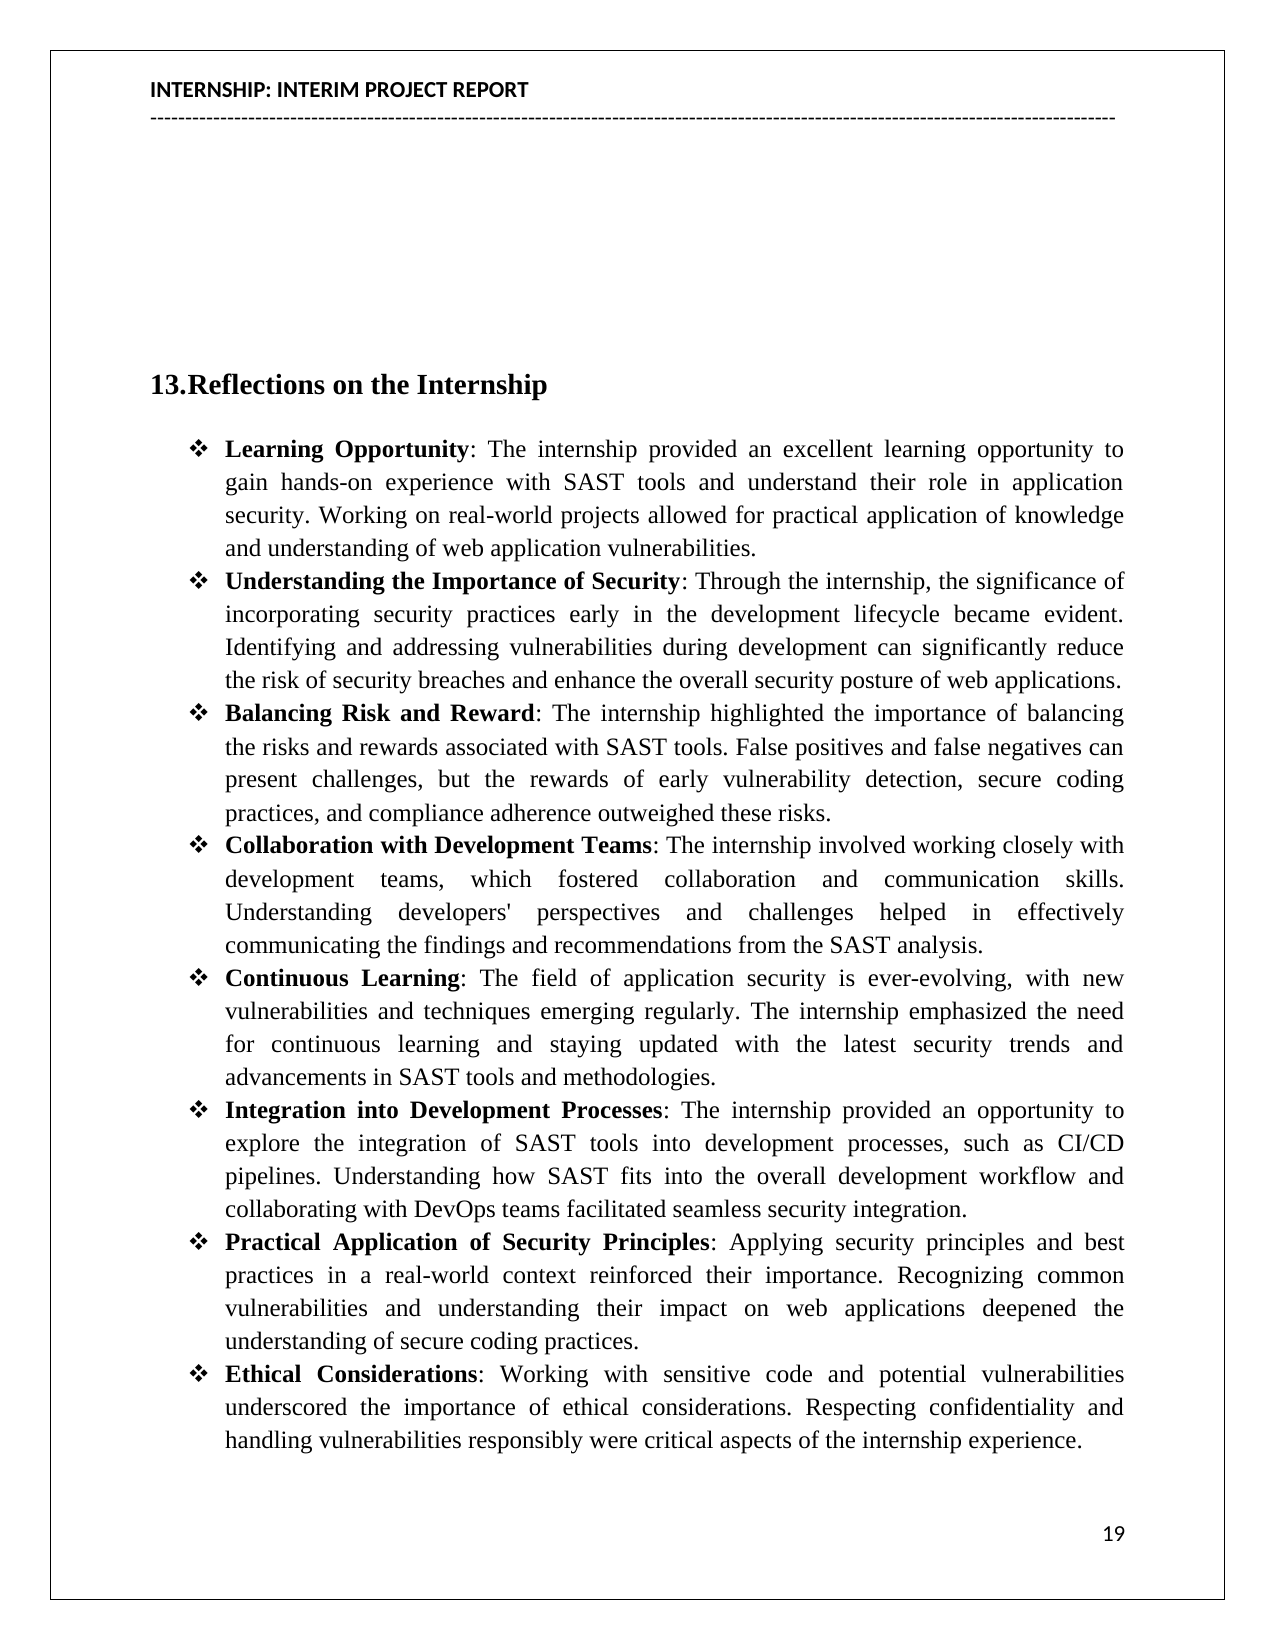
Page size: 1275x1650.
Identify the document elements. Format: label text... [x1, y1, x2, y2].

list Collaboration with Development Teams: The internship involved working closely with development teams, which fostered collaboration and communication skills. Understanding developers' perspectives and challenges helped in effectively communicating the findings and recommendations from the SAST analysis. [187, 831, 1125, 958]
list Practical Application of Security Principles: Applying security principles and best practices in a real-world context reinforced their importance. Recognizing common vulnerabilities and understanding their impact on web applications deepened the understanding of secure coding practices. [187, 1227, 1125, 1355]
list Understanding the Importance of Security: Through the internship, the significance of incorporating security practices early in the development lifecycle became evident. Identifying and addressing vulnerabilities during development can significantly reduce the risk of security breaches and enhance the overall security posture of web applications. [187, 566, 1125, 694]
list Integration into Development Processes: The internship provided an opportunity to explore the integration of SAST tools into development processes, such as CI/CD pipelines. Understanding how SAST fits into the overall development workflow and collaborating with DevOps teams facilitated seamless security integration. [187, 1095, 1125, 1223]
list Reflections on the Internship [150, 367, 1125, 401]
list Learning Opportunity: The internship provided an excellent learning opportunity to gain hands-on experience with SAST tools and understand their role in application security. Working on real-world projects allowed for practical application of knowledge and understanding of web application vulnerabilities. [187, 434, 1125, 562]
list Continuous Learning: The field of application security is ever-evolving, with new vulnerabilities and techniques emerging regularly. The internship emphasized the need for continuous learning and staying updated with the latest security trends and advancements in SAST tools and methodologies. [187, 963, 1125, 1091]
list Balancing Risk and Reward: The internship highlighted the importance of balancing the risks and rewards associated with SAST tools. False positives and false negatives can present challenges, but the rewards of early vulnerability detection, secure coding practices, and compliance adherence outweighed these risks. [187, 698, 1125, 826]
list Ethical Considerations: Working with sensitive code and potential vulnerabilities underscored the importance of ethical considerations. Respecting confidentiality and handling vulnerabilities responsibly were critical aspects of the internship experience. [187, 1359, 1125, 1454]
